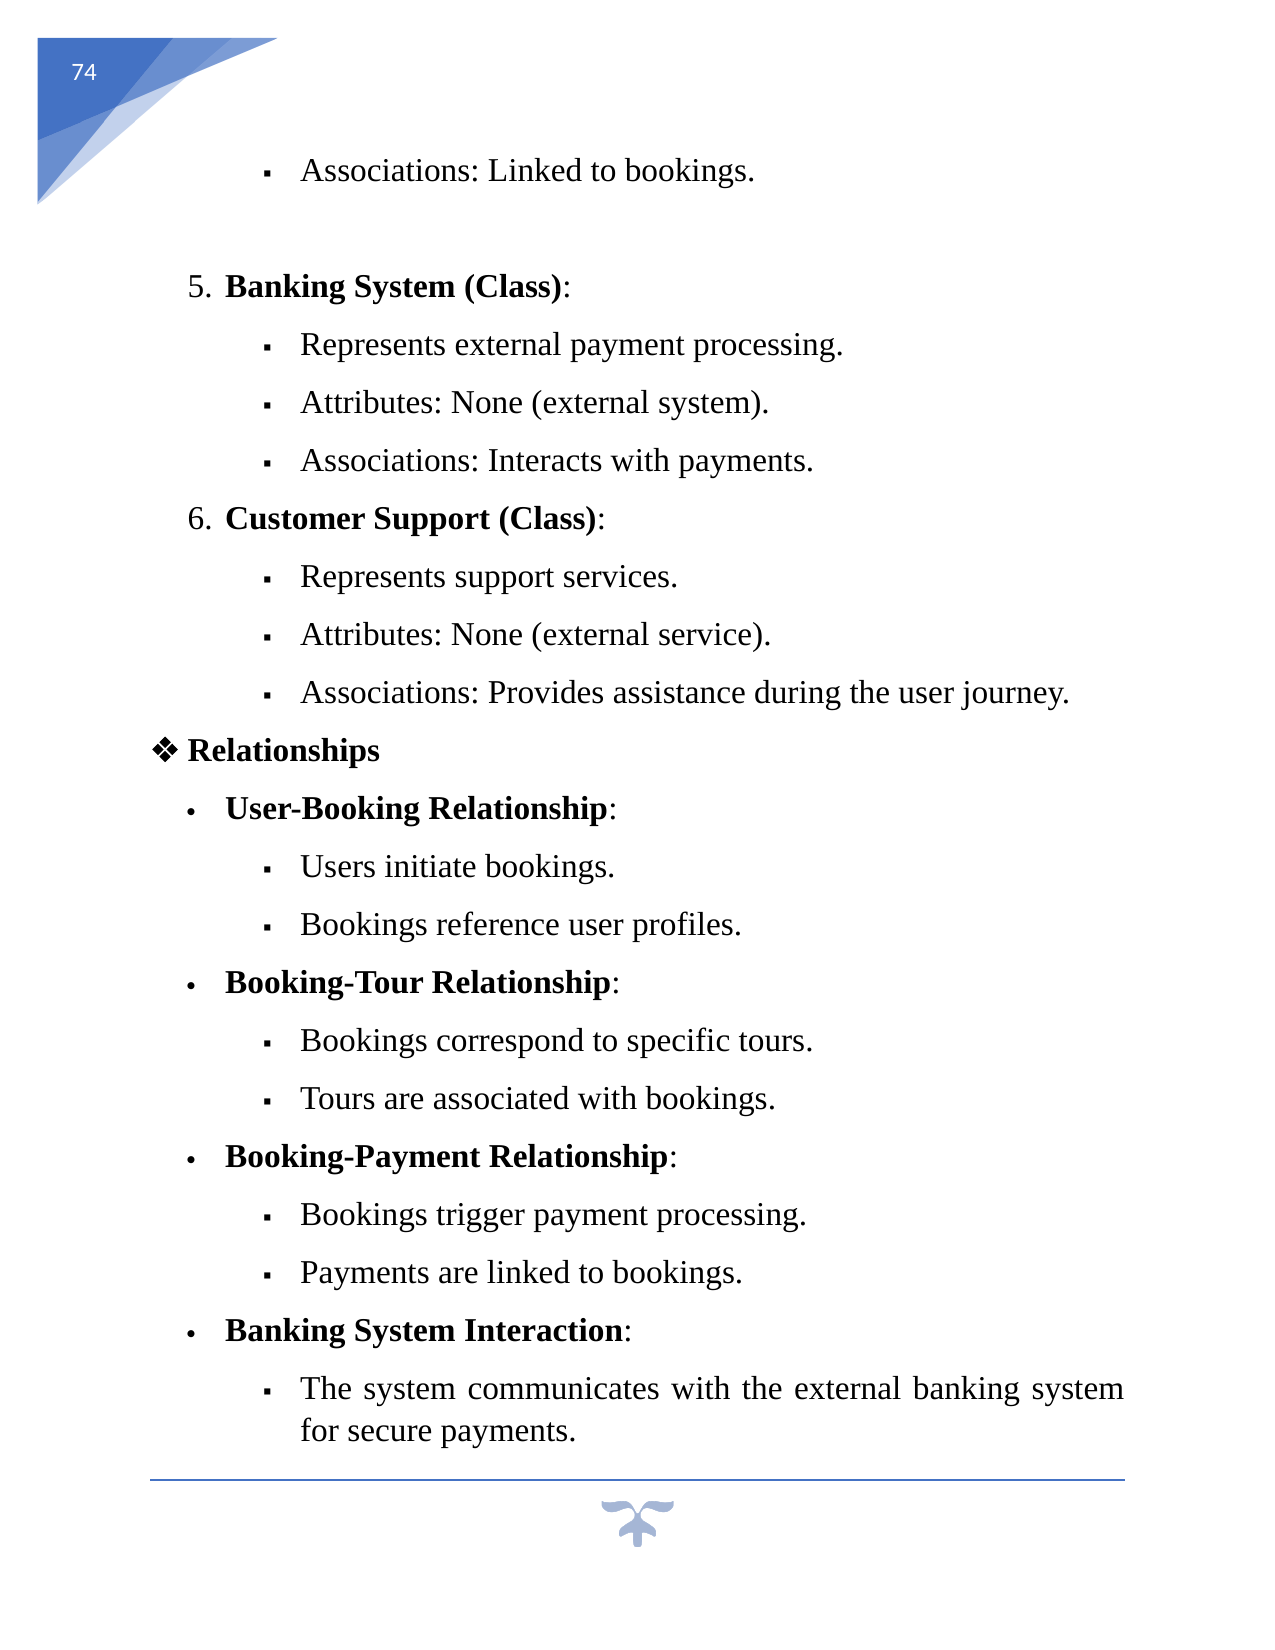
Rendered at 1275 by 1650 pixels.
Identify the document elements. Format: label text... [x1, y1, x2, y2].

list Attributes: None (external service). [262, 614, 1125, 652]
list Banking System (Class): [187, 266, 1125, 304]
list Customer Support (Class): [187, 498, 1125, 536]
list Users initiate bookings. [262, 846, 1125, 884]
list Represents external payment processing. [262, 324, 1125, 362]
list Banking System Interaction: [187, 1310, 1125, 1349]
list Relationships [150, 730, 1125, 768]
list The system communicates with the external banking system for secure payments. [262, 1368, 1125, 1448]
list Associations: Linked to bookings. [262, 150, 1125, 188]
list Associations: Interacts with payments. [262, 440, 1125, 478]
list Tours are associated with bookings. [262, 1078, 1125, 1117]
list Bookings trigger payment processing. [262, 1194, 1125, 1233]
list Associations: Provides assistance during the user journey. [262, 672, 1125, 711]
list Payments are linked to bookings. [262, 1252, 1125, 1291]
list Bookings reference user profiles. [262, 904, 1125, 943]
list Represents support services. [262, 556, 1125, 594]
list User-Booking Relationship: [187, 788, 1125, 827]
list Attributes: None (external system). [262, 382, 1125, 420]
list Bookings correspond to specific tours. [262, 1020, 1125, 1059]
picture [37, 37, 279, 206]
list Booking-Payment Relationship: [187, 1136, 1125, 1175]
list Booking-Tour Relationship: [187, 962, 1125, 1001]
